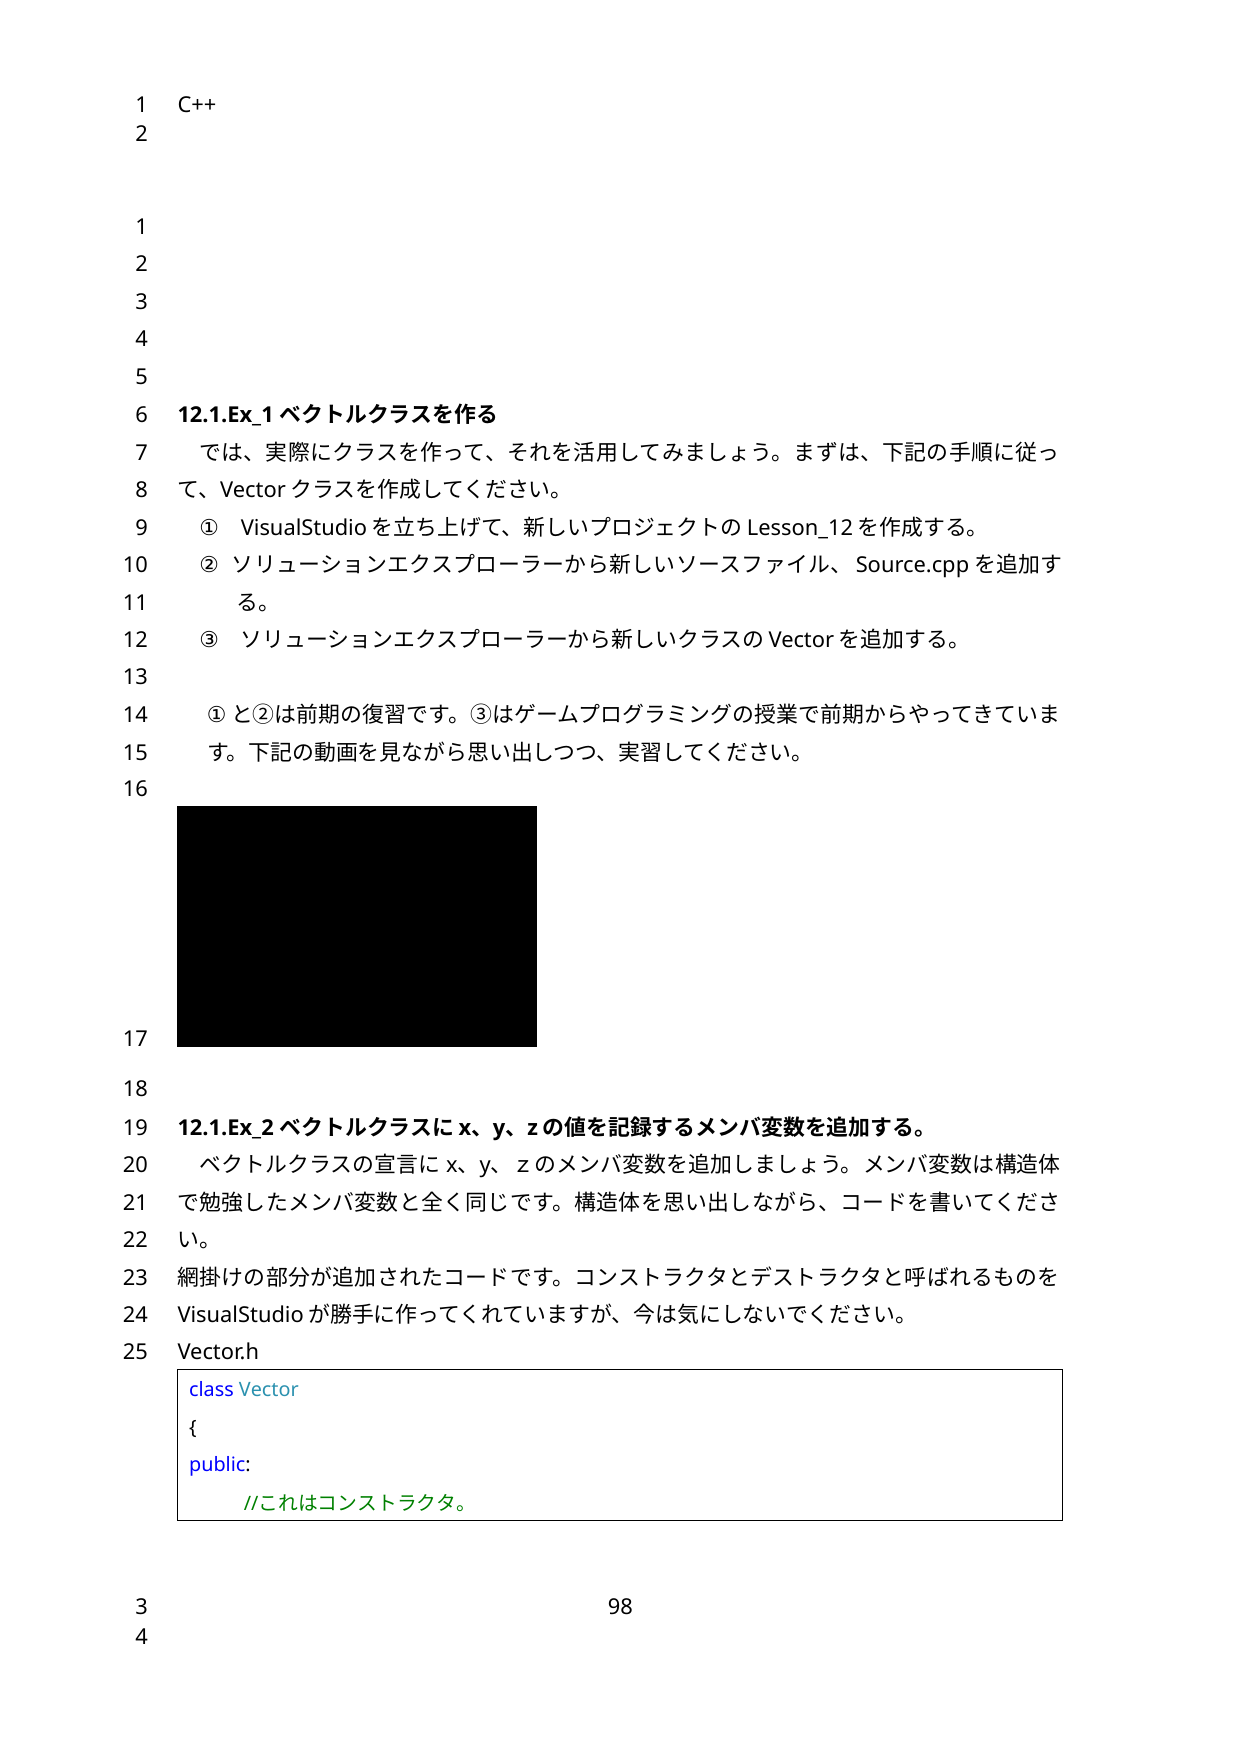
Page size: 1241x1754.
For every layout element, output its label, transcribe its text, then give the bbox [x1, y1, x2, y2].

subtitle 12.1.Ex_2 ベクトルクラスにx、y、zの値を記録するメンバ変数を追加する。 [177, 1107, 1063, 1144]
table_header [178, 1370, 1062, 1520]
text では、実際にクラスを作って、それを活用してみましょう。まずは、下記の手順に従って、Vectorクラスを作成してください。 [177, 432, 1063, 507]
text 網掛けの部分が追加されたコードです。コンストラクタとデストラクタと呼ばれるものをVisualStudioが勝手に作ってくれていますが、今は気にしないでください。 [177, 1257, 1063, 1332]
text Vector.h [177, 1332, 1063, 1369]
text ①と②は前期の復習です。③はゲームプログラミングの授業で前期からやってきています。下記の動画を見ながら思い出しつつ、実習してください。 [207, 694, 1063, 769]
text ③ ソリューションエクスプローラーから新しいクラスのVectorを追加する。 [199, 619, 1063, 657]
text ② ソリューションエクスプローラーから新しいソースファイル、Source.cppを追加する。 [199, 544, 1063, 619]
picture [177, 806, 537, 1047]
text ベクトルクラスの宣言にx、y、ｚのメンバ変数を追加しましょう。メンバ変数は構造体で勉強したメンバ変数と全く同じです。構造体を思い出しながら、コードを書いてください。 [177, 1144, 1063, 1257]
text ① VisualStudioを立ち上げて、新しいプロジェクトのLesson_12を作成する。 [177, 507, 1063, 544]
subtitle 12.1.Ex_1 ベクトルクラスを作る [177, 394, 1063, 432]
